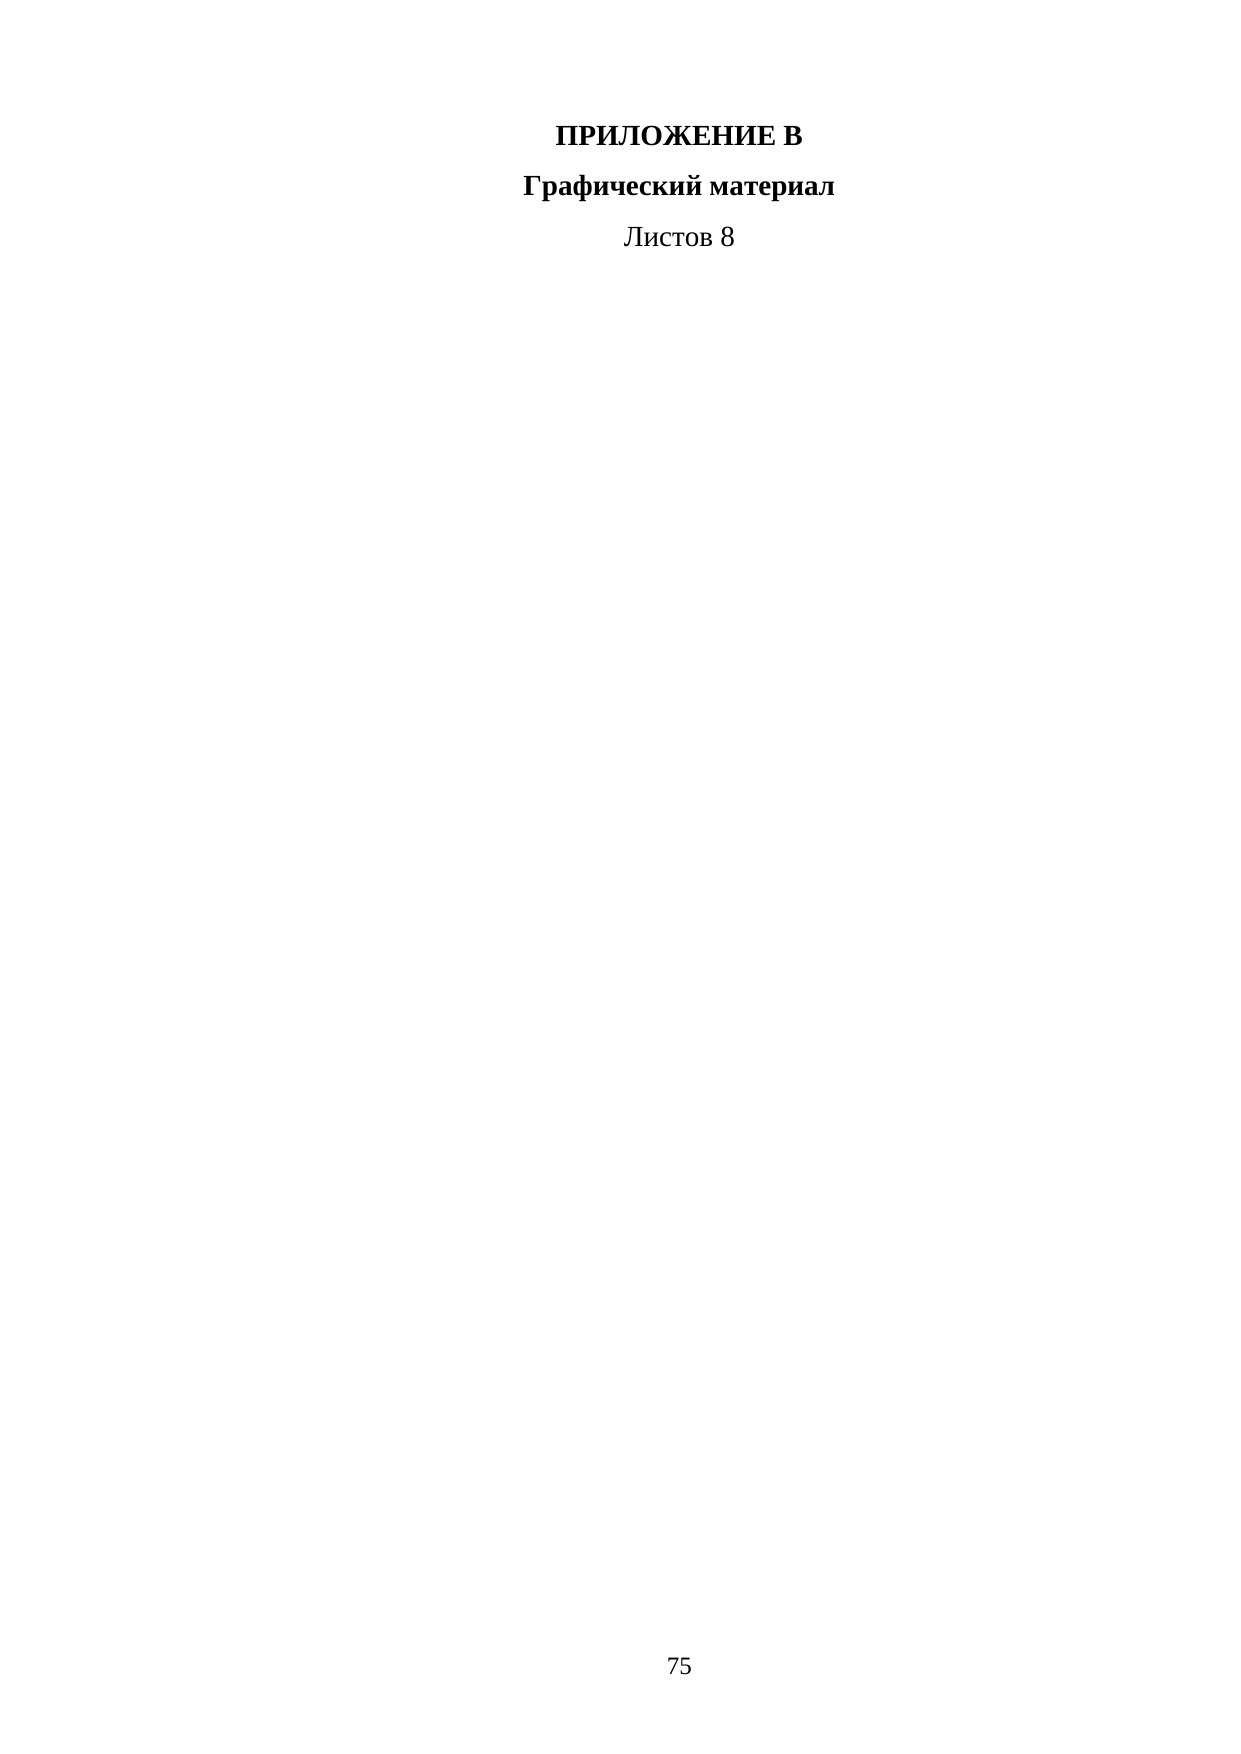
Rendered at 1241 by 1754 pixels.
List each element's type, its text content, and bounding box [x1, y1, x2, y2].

text Листов 8 [177, 219, 1181, 252]
text ПРИЛОЖЕНИЕ В [177, 118, 1181, 152]
text Графический материал [177, 168, 1181, 202]
